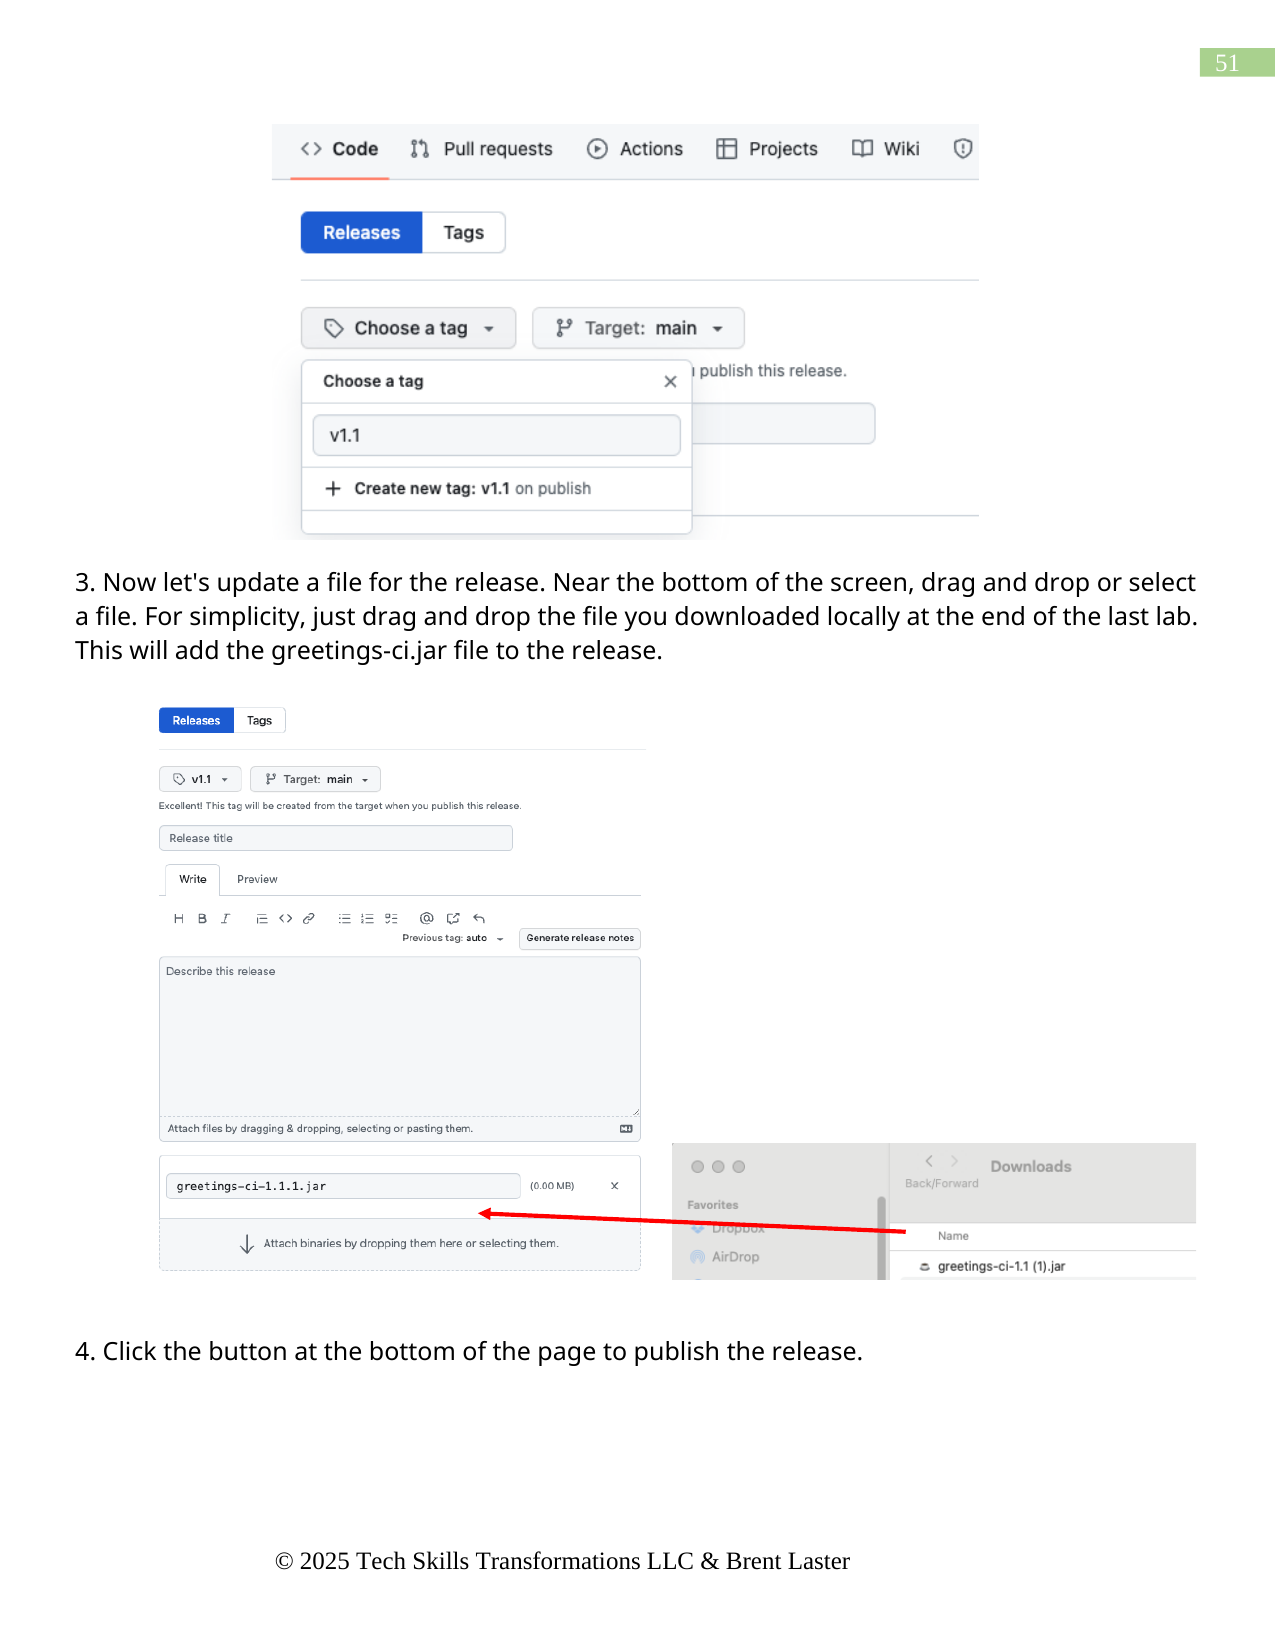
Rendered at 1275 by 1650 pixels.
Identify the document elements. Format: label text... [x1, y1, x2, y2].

picture [672, 1143, 1197, 1280]
subtitle 3. Now let's update a file for the release. Near the bottom of the screen, drag and drop or select a file. For simplicity, just drag and drop the file you downloaded locally at the end of the last lab. This will add the greetings-ci.jar file to the release. [75, 564, 1200, 667]
picture [271, 124, 979, 540]
picture [140, 691, 647, 1280]
subtitle 4. Click the button at the bottom of the page to publish the release. [75, 1334, 1200, 1368]
